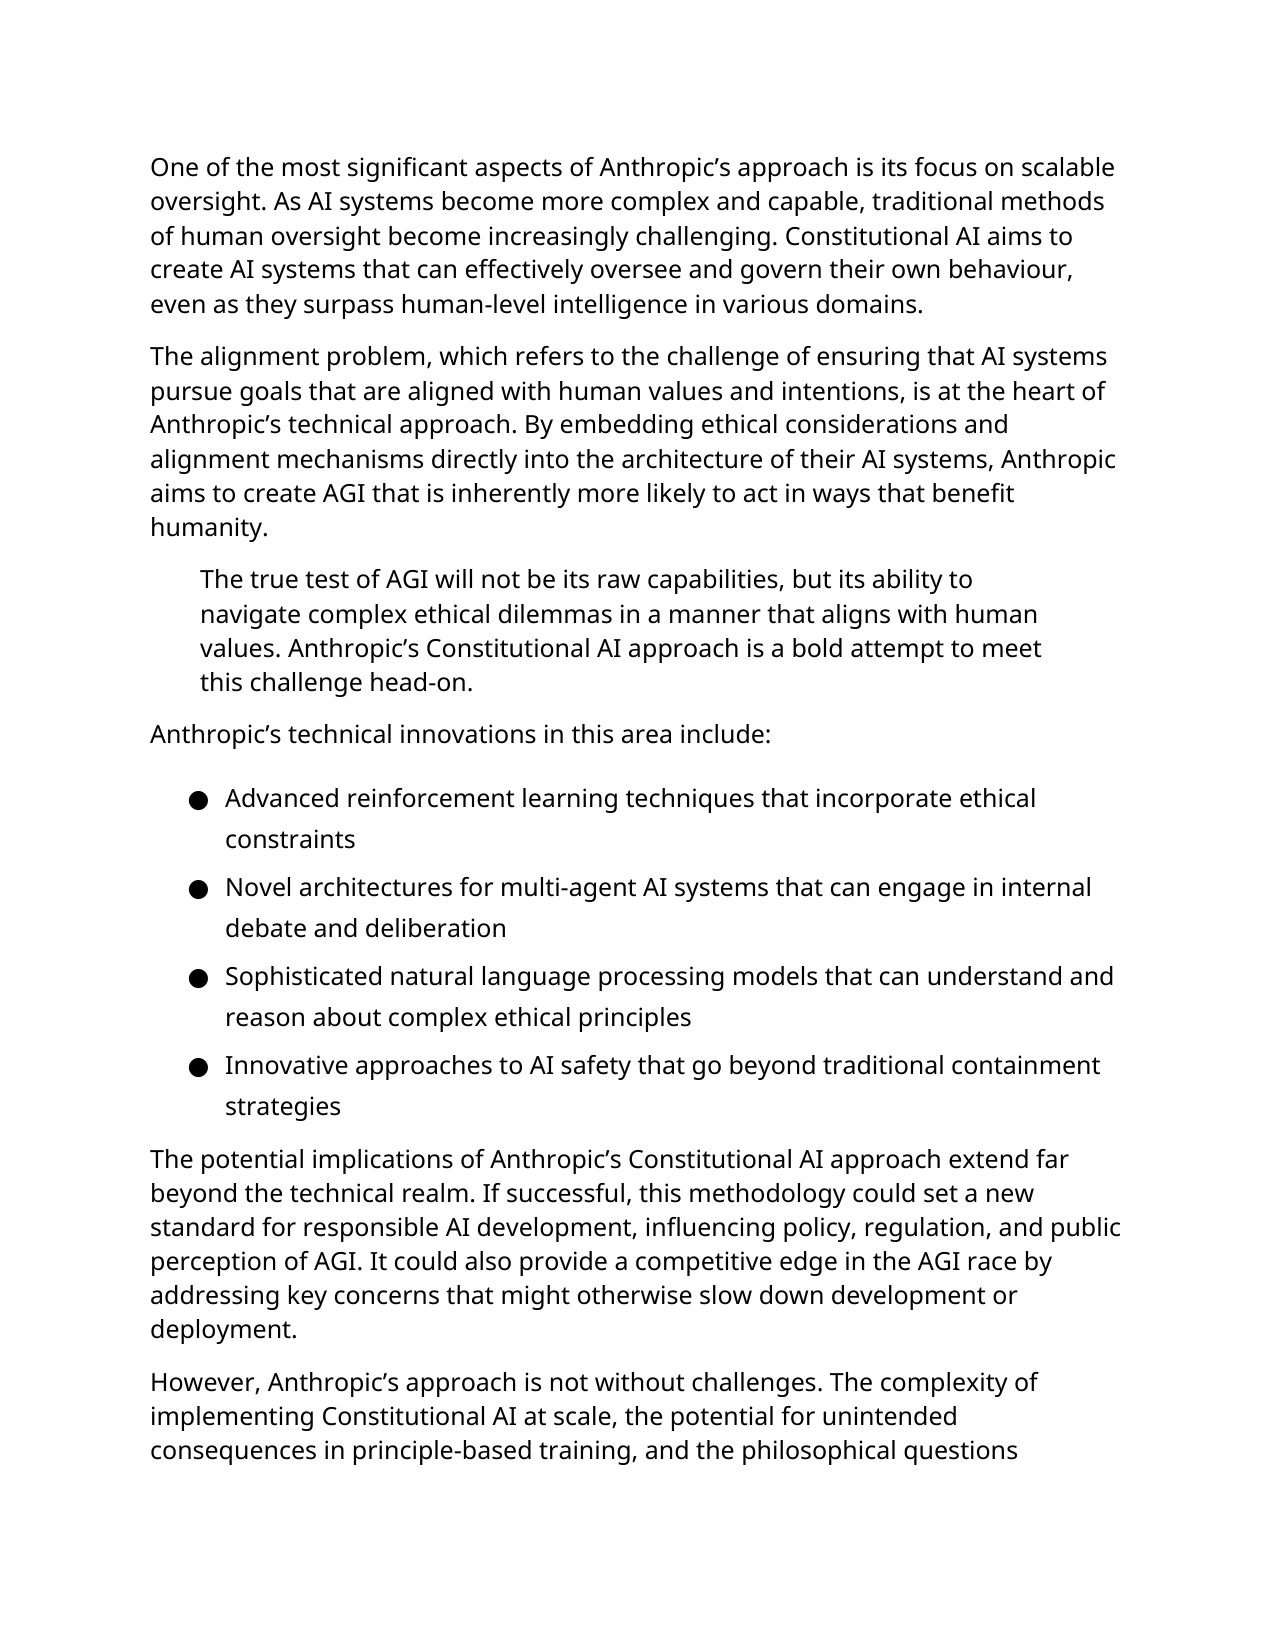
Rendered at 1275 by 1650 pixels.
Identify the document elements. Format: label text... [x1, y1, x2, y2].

text One of the most significant aspects of Anthropic’s approach is its focus on scalable oversight. As AI systems become more complex and capable, traditional methods of human oversight become increasingly challenging. Constitutional AI aims to create AI systems that can effectively oversee and govern their own behaviour, even as they surpass human-level intelligence in various domains. [150, 150, 1125, 320]
text The true test of AGI will not be its raw capabilities, but its ability to navigate complex ethical dilemmas in a manner that aligns with human values. Anthropic’s Constitutional AI approach is a bold attempt to meet this challenge head-on. [200, 562, 1075, 698]
text The alignment problem, which refers to the challenge of ensuring that AI systems pursue goals that are aligned with human values and intentions, is at the heart of Anthropic’s technical approach. By embedding ethical considerations and alignment mechanisms directly into the architecture of their AI systems, Anthropic aims to create AGI that is inherently more likely to act in ways that benefit humanity. [150, 339, 1125, 543]
list Sophisticated natural language processing models that can understand and reason about complex ethical principles [187, 948, 1125, 1033]
list Innovative approaches to AI safety that go beyond traditional containment strategies [187, 1037, 1125, 1122]
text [150, 1364, 1125, 1467]
text The potential implications of Anthropic’s Constitutional AI approach extend far beyond the technical realm. If successful, this methodology could set a new standard for responsible AI development, influencing policy, regulation, and public perception of AGI. It could also provide a competitive edge in the AGI race by addressing key concerns that might otherwise slow down development or deployment. [150, 1141, 1125, 1346]
list Advanced reinforcement learning techniques that incorporate ethical constraints [187, 770, 1125, 855]
text Anthropic’s technical innovations in this area include: [150, 717, 1125, 751]
list Novel architectures for multi-agent AI systems that can engage in internal debate and deliberation [187, 859, 1125, 944]
